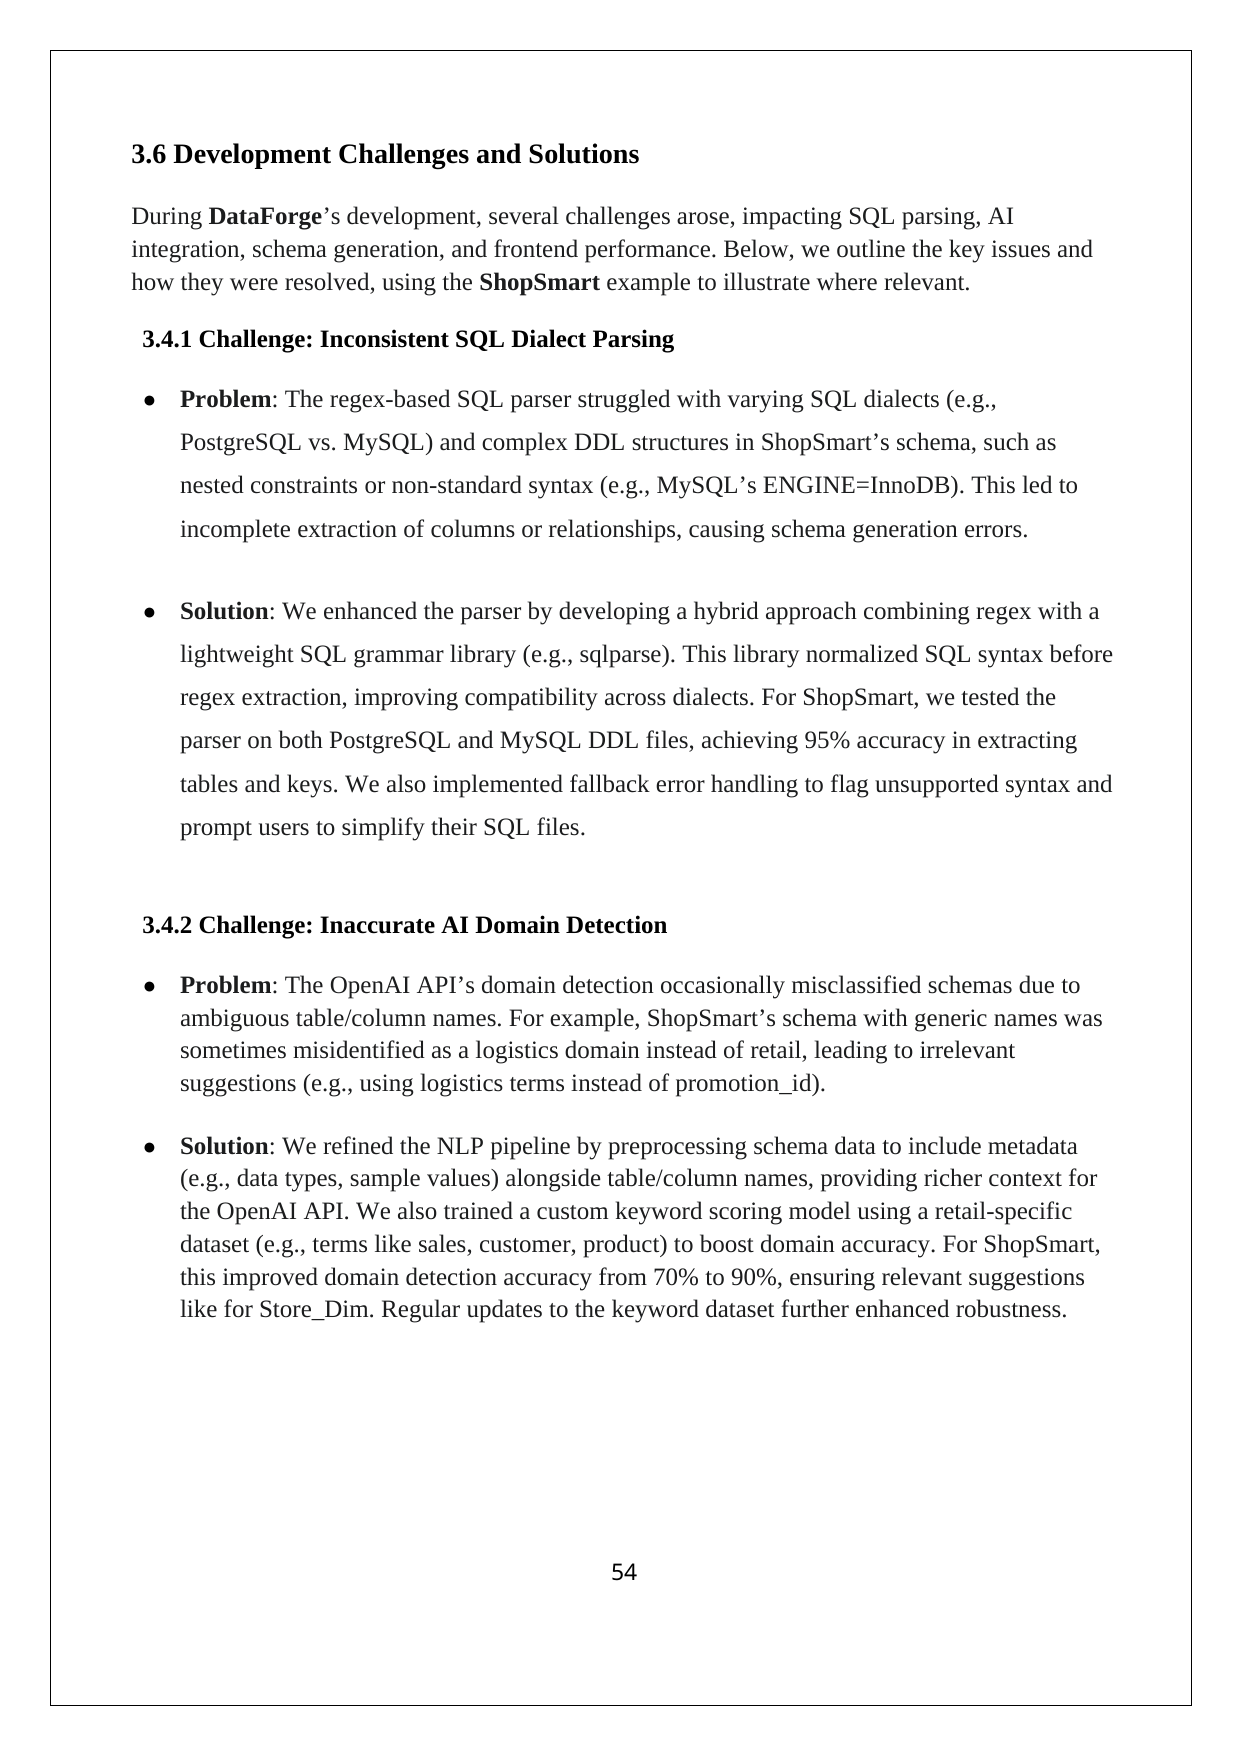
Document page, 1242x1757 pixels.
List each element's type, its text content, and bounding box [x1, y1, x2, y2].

subtitle 3.4.1 Challenge: Inconsistent SQL Dialect Parsing [142, 324, 1117, 353]
text During DataForge’s development, several challenges arose, impacting SQL parsing, AI integration, schema generation, and frontend performance. Below, we outline the key issues and how they were resolved, using the ShopSmart example to illustrate where relevant. [131, 201, 1117, 295]
list Solution: We enhanced the parser by developing a hybrid approach combining regex with a lightweight SQL grammar library (e.g., sqlparse). This library normalized SQL syntax before regex extraction, improving compatibility across dialects. For ShopSmart, we tested the parser on both PostgreSQL and MySQL DDL files, achieving 95% accuracy in extracting tables and keys. We also implemented fallback error handling to flag unsupported syntax and prompt users to simplify their SQL files. [142, 596, 1117, 841]
list Solution: We refined the NLP pipeline by preprocessing schema data to include metadata (e.g., data types, sample values) alongside table/column names, providing richer context for the OpenAI API. We also trained a custom keyword scoring model using a retail-specific dataset (e.g., terms like sales, customer, product) to boost domain accuracy. For ShopSmart, this improved domain detection accuracy from 70% to 90%, ensuring relevant suggestions like for Store_Dim. Regular updates to the keyword dataset further enhanced robustness. [142, 1131, 1117, 1323]
list Problem: The OpenAI API’s domain detection occasionally misclassified schemas due to ambiguous table/column names. For example, ShopSmart’s schema with generic names was sometimes misidentified as a logistics domain instead of retail, leading to irrelevant suggestions (e.g., using logistics terms instead of promotion_id). [142, 970, 1117, 1097]
subtitle 3.4.2 Challenge: Inaccurate AI Domain Detection [142, 910, 1117, 939]
list Problem: The regex-based SQL parser struggled with varying SQL dialects (e.g., PostgreSQL vs. MySQL) and complex DDL structures in ShopSmart’s schema, such as nested constraints or non-standard syntax (e.g., MySQL’s ENGINE=InnoDB). This led to incomplete extraction of columns or relationships, causing schema generation errors. [142, 384, 1117, 542]
subtitle 3.6 Development Challenges and Solutions [131, 137, 1117, 170]
